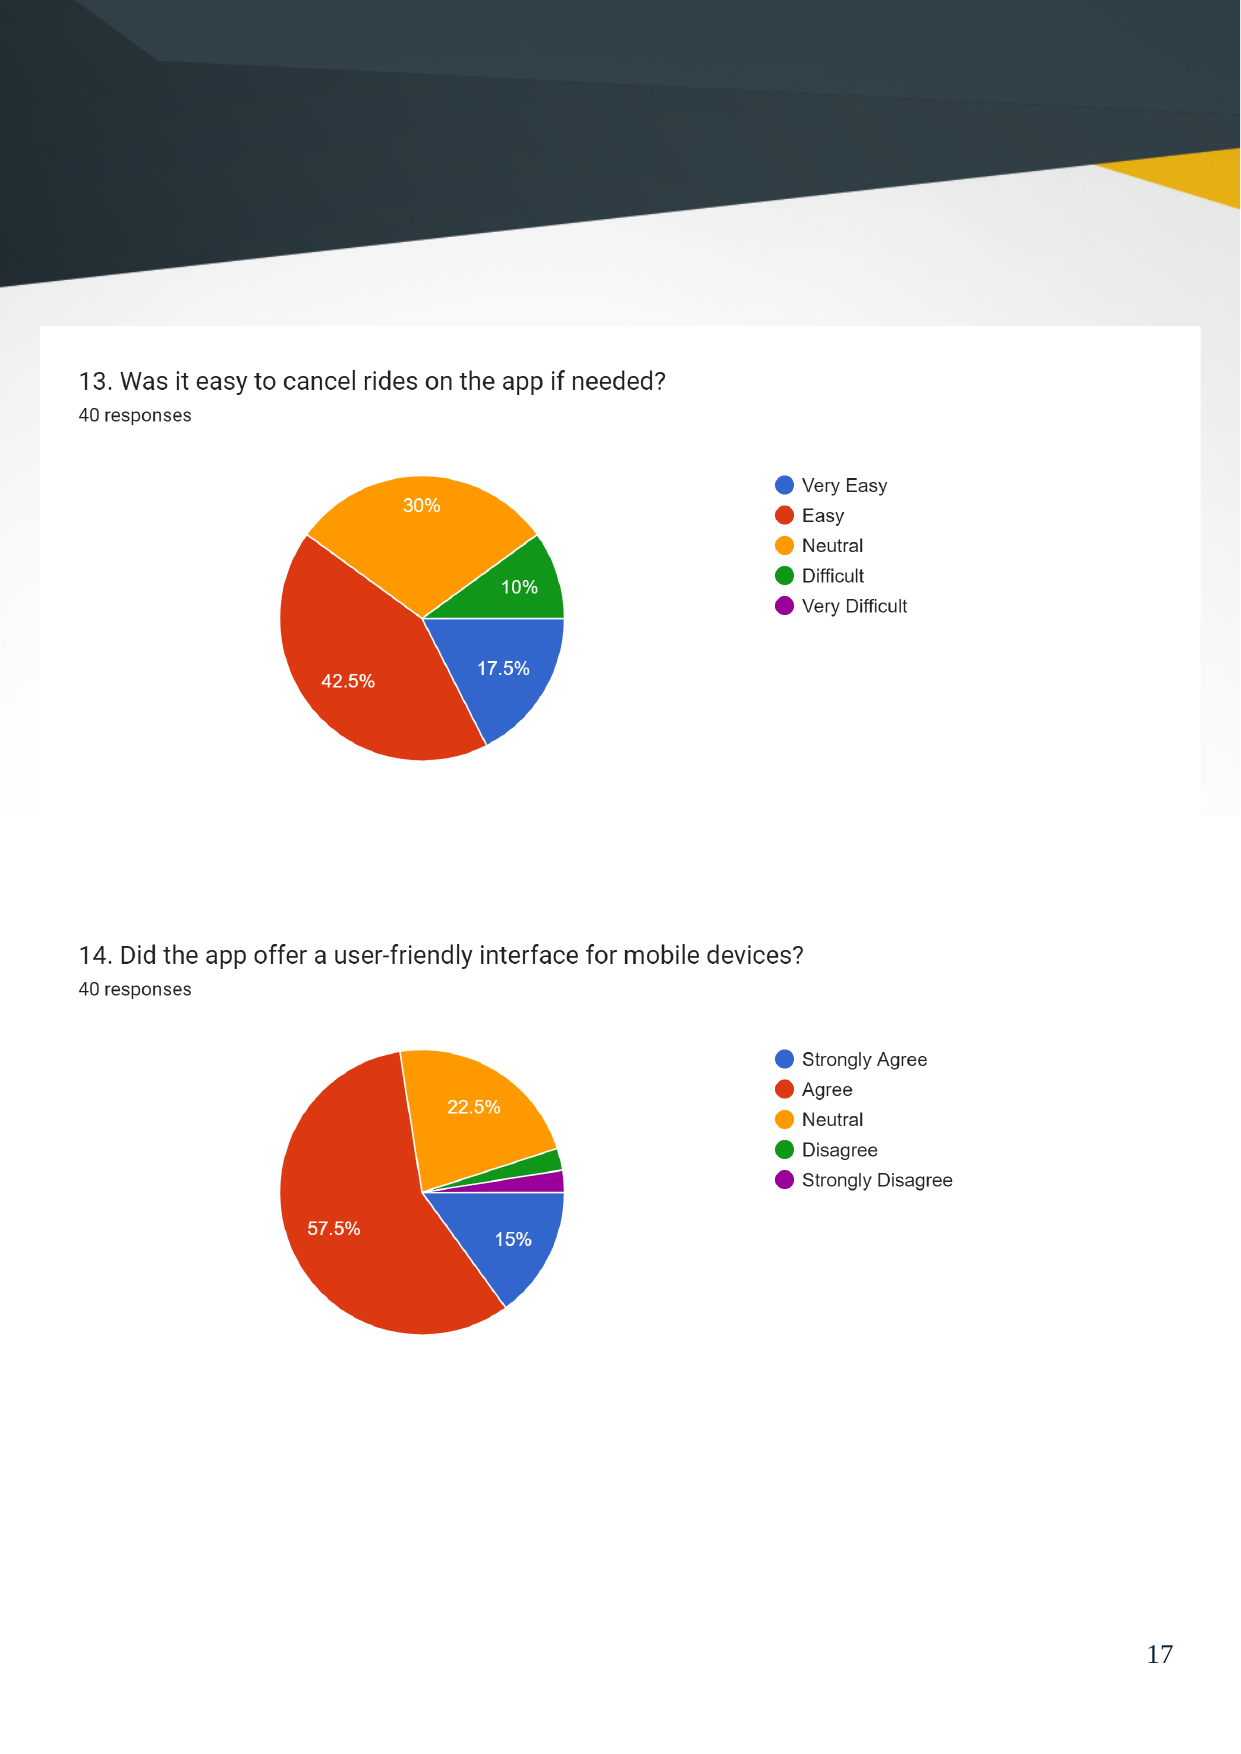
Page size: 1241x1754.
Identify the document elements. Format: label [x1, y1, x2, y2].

picture [40, 900, 1201, 1389]
picture [0, 0, 1241, 815]
